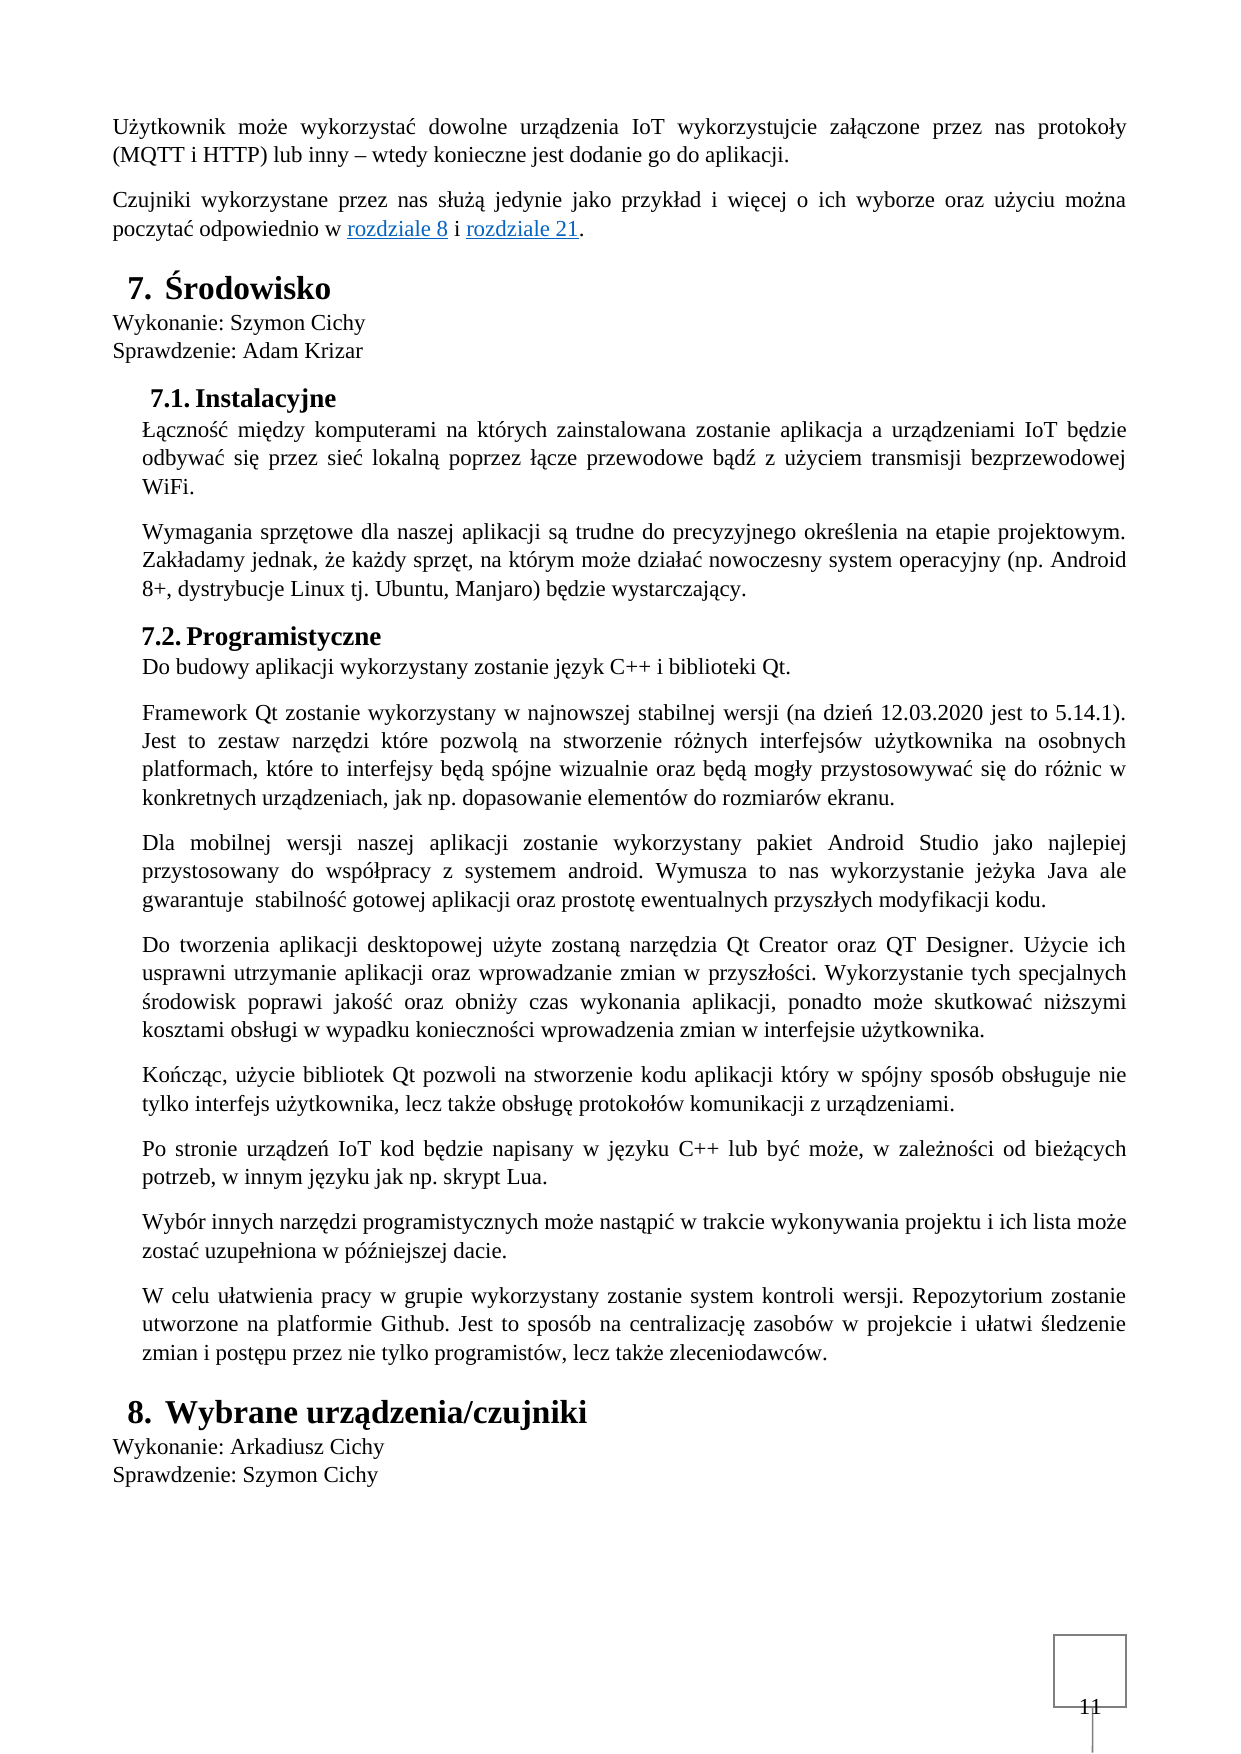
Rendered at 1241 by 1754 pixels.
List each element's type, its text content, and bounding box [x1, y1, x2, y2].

text Czujniki wykorzystane przez nas służą jedynie jako przykład i więcej o ich wyborze oraz użyciu można poczytać odpowiednio w rozdziale 8 i rozdziale 21. [112, 186, 1128, 241]
text Kończąc, użycie bibliotek Qt pozwoli na stworzenie kodu aplikacji który w spójny sposób obsługuje nie tylko interfejs użytkownika, lecz także obsługę protokołów komunikacji z urządzeniami. [142, 1061, 1128, 1116]
text Łączność między komputerami na których zainstalowana zostanie aplikacja a urządzeniami IoT będzie odbywać się przez sieć lokalną poprzez łącze przewodowe bądź z użyciem transmisji bezprzewodowej WiFi. [142, 416, 1128, 499]
text Dla mobilnej wersji naszej aplikacji zostanie wykorzystany pakiet Android Studio jako najlepiej przystosowany do współpracy z systemem android. Wymusza to nas wykorzystanie jeżyka Java ale gwarantuje stabilność gotowej aplikacji oraz prostotę ewentualnych przyszłych modyfikacji kodu. [142, 829, 1128, 912]
subtitle Programistyczne [141, 620, 1128, 651]
subtitle Środowisko [127, 268, 1128, 307]
text Framework Qt zostanie wykorzystany w najnowszej stabilnej wersji (na dzień 12.03.2020 jest to 5.14.1). Jest to zestaw narzędzi które pozwolą na stworzenie różnych interfejsów użytkownika na osobnych platformach, które to interfejsy będą spójne wizualnie oraz będą mogły przystosowywać się do różnic w konkretnych urządzeniach, jak np. dopasowanie elementów do rozmiarów ekranu. [142, 698, 1128, 810]
text W celu ułatwienia pracy w grupie wykorzystany zostanie system kontroli wersji. Repozytorium zostanie utworzone na platformie Github. Jest to sposób na centralizację zasobów w projekcie i ułatwi śledzenie zmian i postępu przez nie tylko programistów, lecz także zleceniodawców. [142, 1282, 1128, 1365]
text Do tworzenia aplikacji desktopowej użyte zostaną narzędzia Qt Creator oraz QT Designer. Użycie ich usprawni utrzymanie aplikacji oraz wprowadzanie zmian w przyszłości. Wykorzystanie tych specjalnych środowisk poprawi jakość oraz obniży czas wykonania aplikacji, ponadto może skutkować niższymi kosztami obsługi w wypadku konieczności wprowadzenia zmian w interfejsie użytkownika. [142, 931, 1128, 1043]
text Po stronie urządzeń IoT kod będzie napisany w języku C++ lub być może, w zależności od bieżących potrzeb, w innym języku jak np. skrypt Lua. [142, 1135, 1128, 1190]
text Wykonanie: Szymon Cichy Sprawdzenie: Adam Krizar [112, 309, 1128, 364]
text Wymagania sprzętowe dla naszej aplikacji są trudne do precyzyjnego określenia na etapie projektowym. Zakładamy jednak, że każdy sprzęt, na którym może działać nowoczesny system operacyjny (np. Android 8+, dystrybucje Linux tj. Ubuntu, Manjaro) będzie wystarczający. [142, 518, 1128, 601]
text Wykonanie: Arkadiusz Cichy Sprawdzenie: Szymon Cichy [112, 1433, 1128, 1488]
text Wybór innych narzędzi programistycznych może nastąpić w trakcie wykonywania projektu i ich lista może zostać uzupełniona w późniejszej dacie. [142, 1208, 1128, 1263]
subtitle Wybrane urządzenia/czujniki [127, 1392, 1128, 1431]
subtitle Instalacyjne [150, 382, 1128, 413]
text Do budowy aplikacji wykorzystany zostanie język C++ i biblioteki Qt. [112, 653, 1128, 680]
text Użytkownik może wykorzystać dowolne urządzenia IoT wykorzystujcie załączone przez nas protokoły (MQTT i HTTP) lub inny – wtedy konieczne jest dodanie go do aplikacji. [112, 113, 1128, 168]
